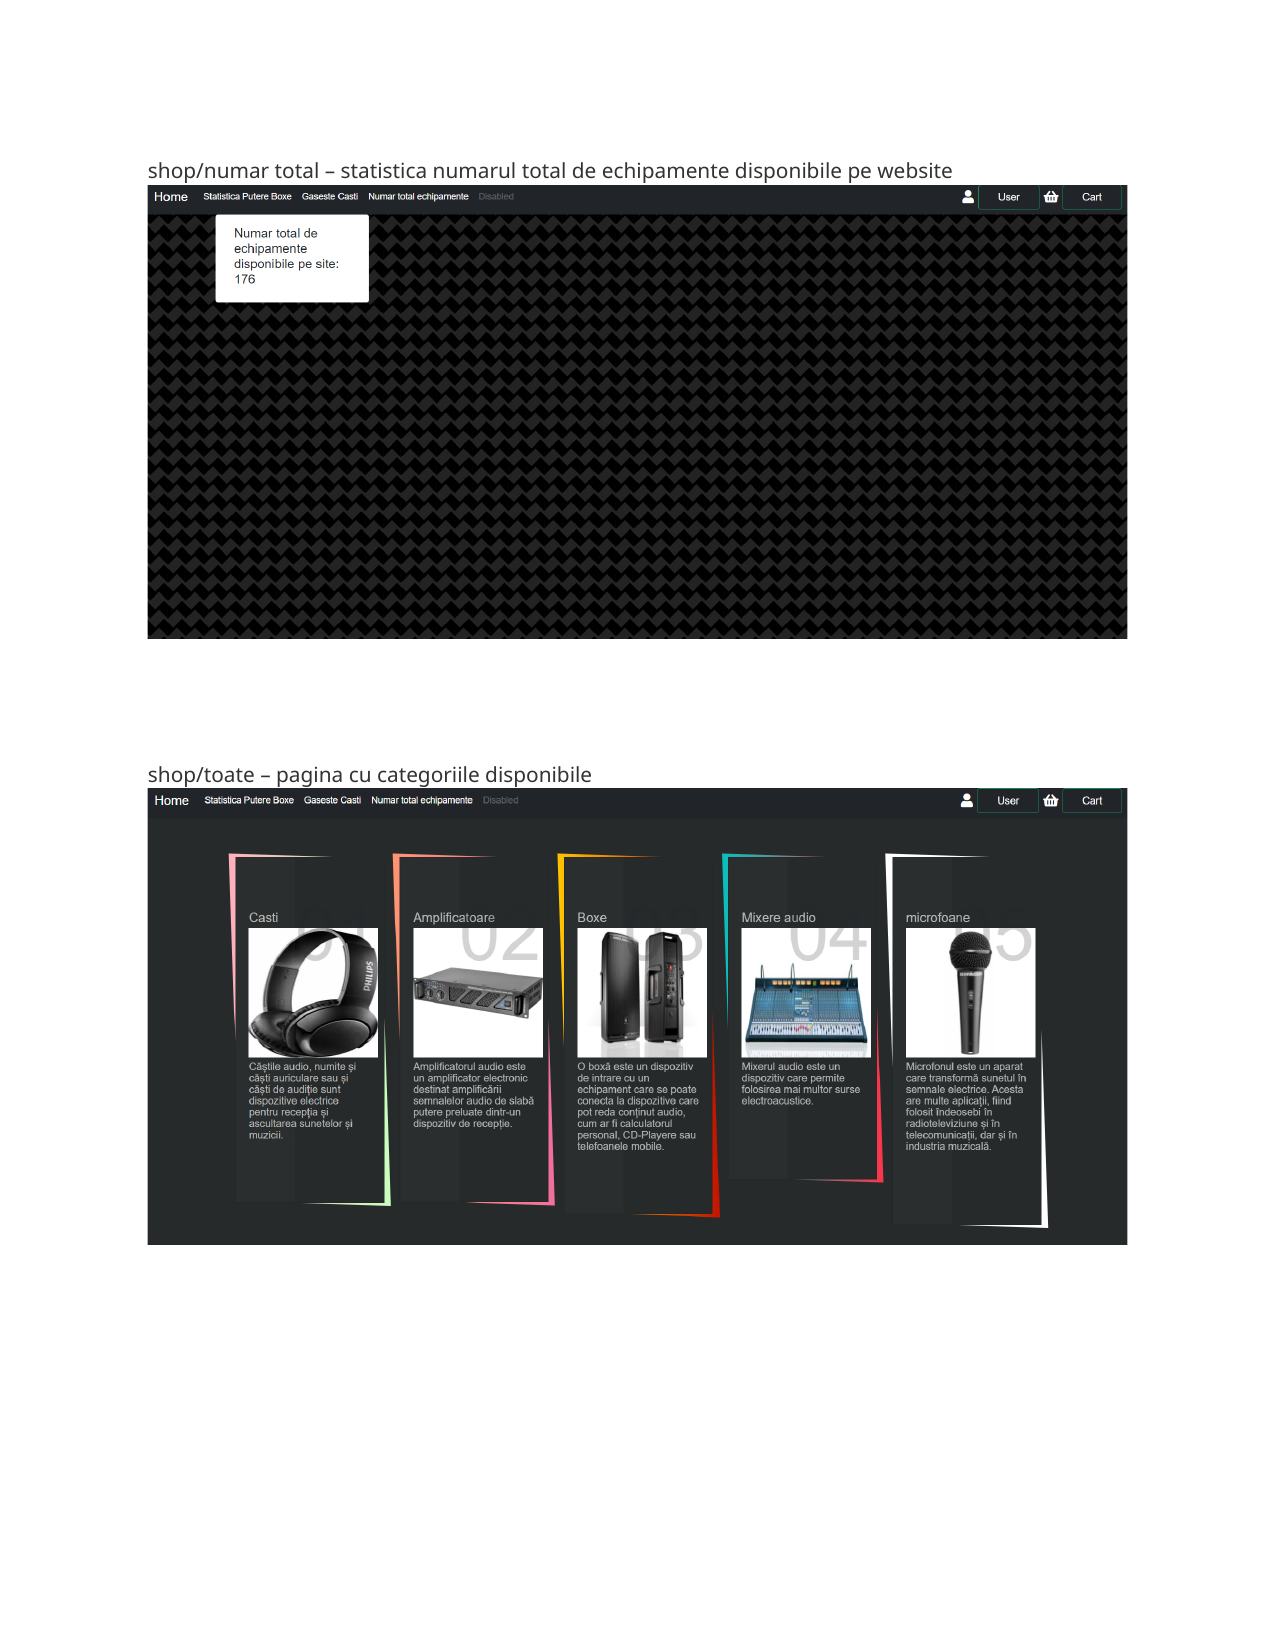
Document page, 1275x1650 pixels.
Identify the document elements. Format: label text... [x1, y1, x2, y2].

text shop/numar total – statistica numarul total de echipamente disponibile pe website [148, 148, 1127, 185]
picture [147, 185, 1128, 639]
text shop/toate – pagina cu categoriile disponibile [148, 751, 1127, 788]
picture [147, 788, 1128, 1245]
